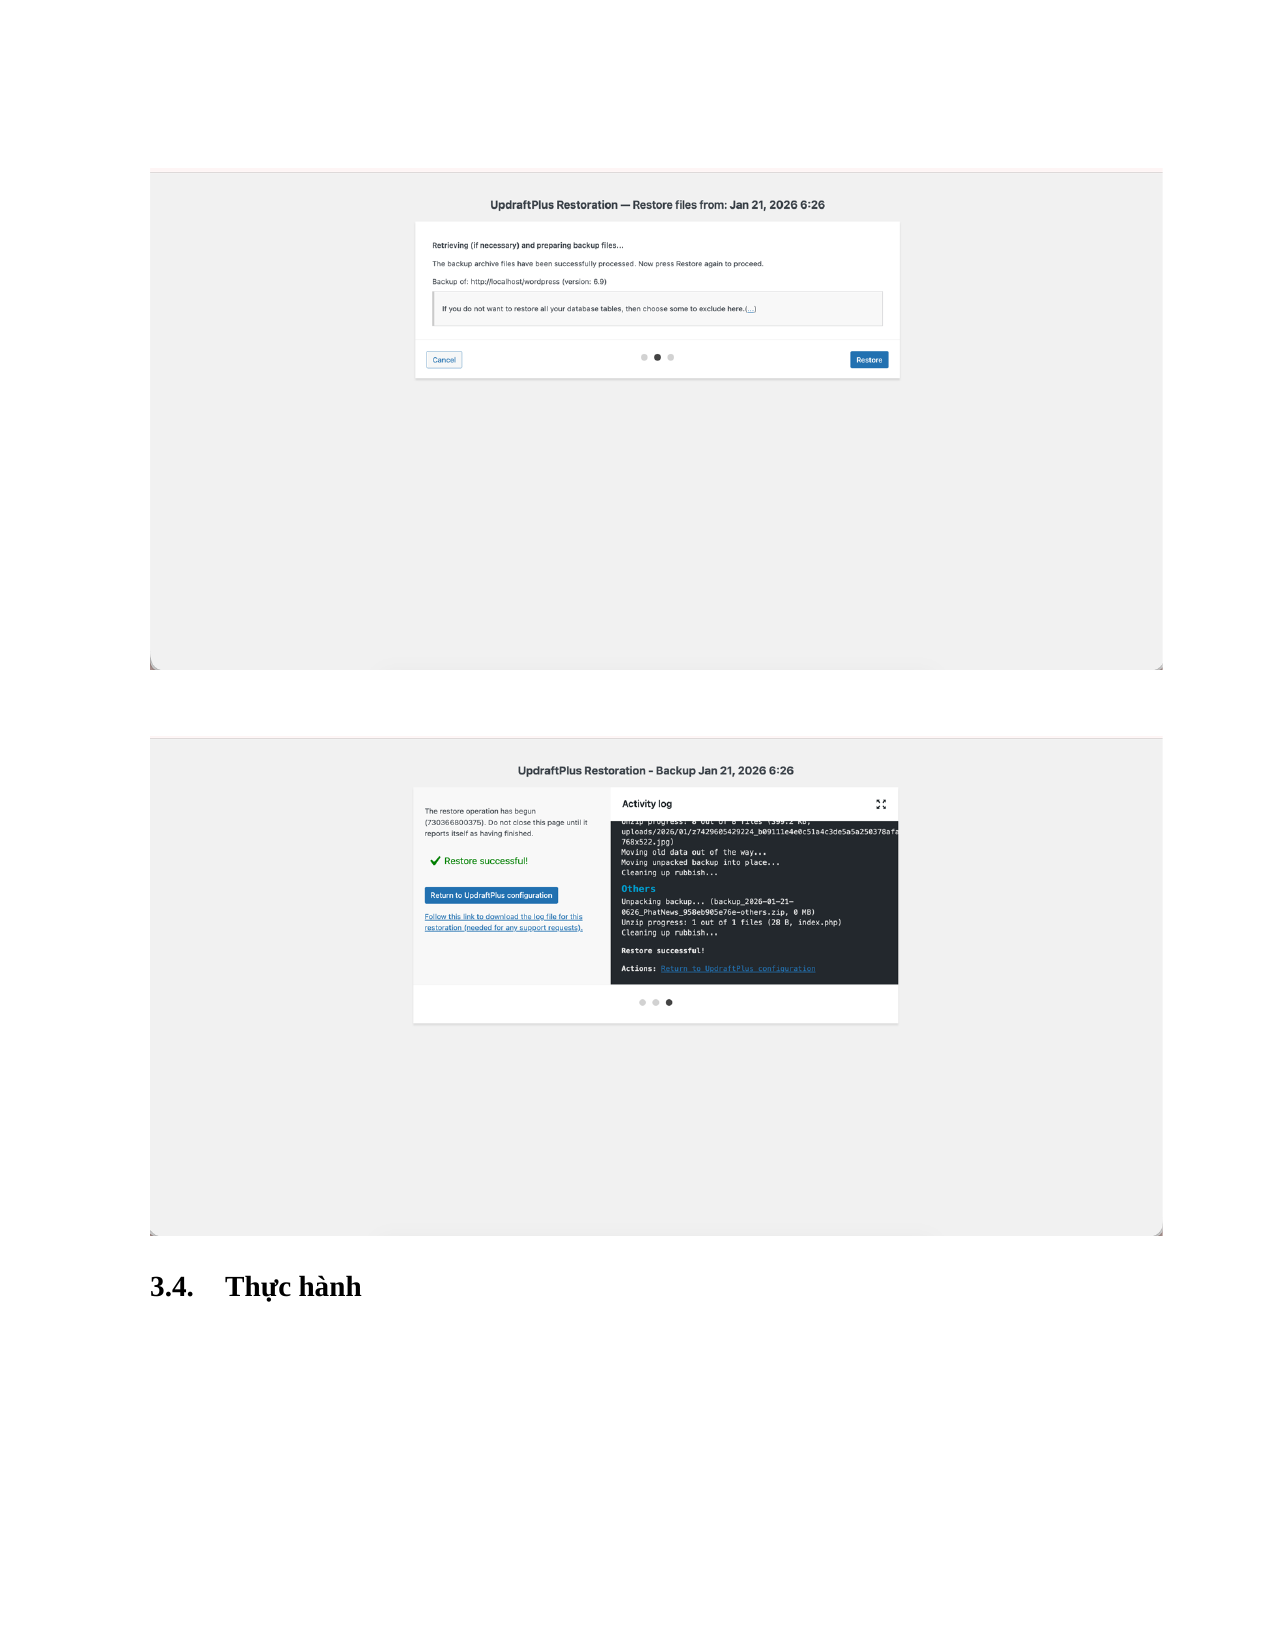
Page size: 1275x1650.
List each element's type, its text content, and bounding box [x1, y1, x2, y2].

text 3.4. Thực hành [150, 1269, 1157, 1303]
picture [150, 736, 1163, 1236]
picture [150, 168, 1163, 670]
